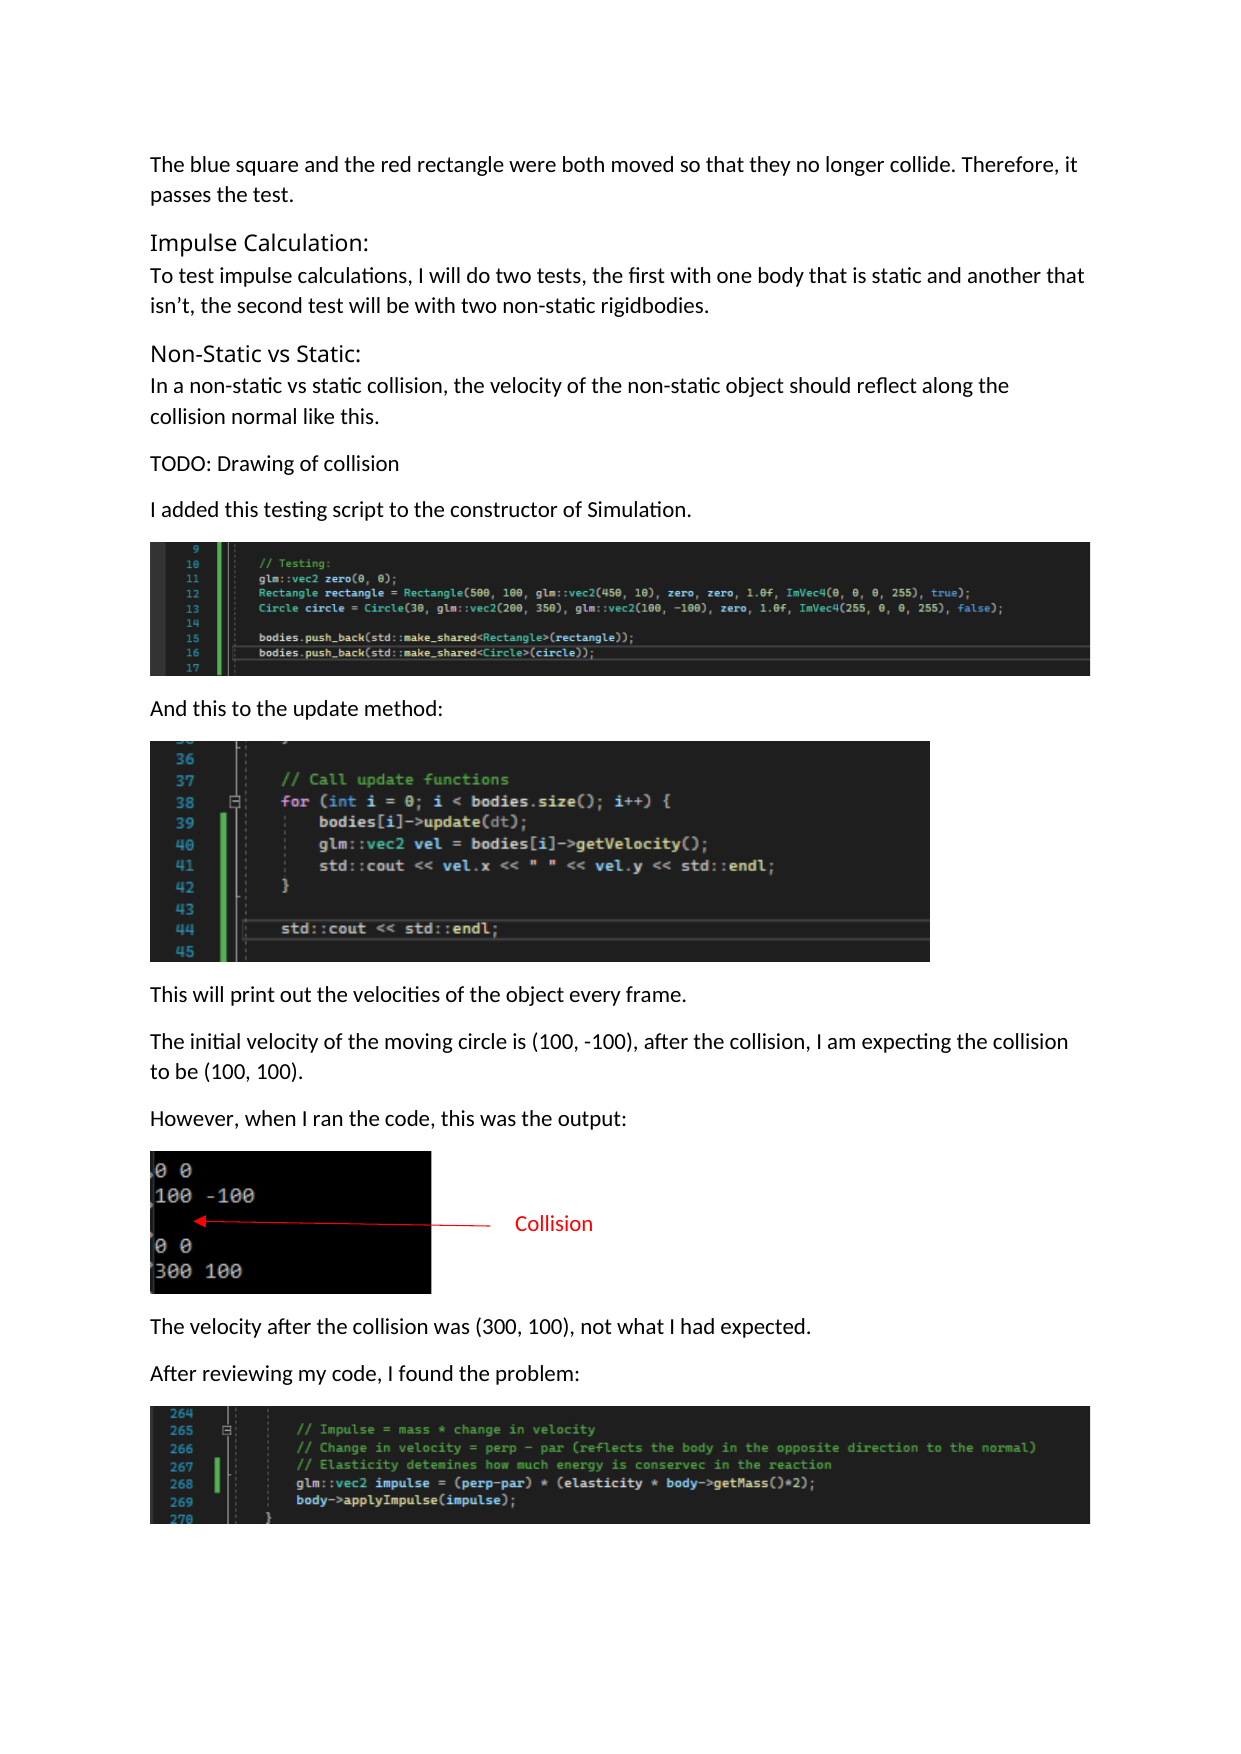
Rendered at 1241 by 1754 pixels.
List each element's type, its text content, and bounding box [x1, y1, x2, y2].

text However, when I ran the code, this was the output: [150, 1104, 1090, 1132]
text TODO: Drawing of collision [150, 449, 1090, 477]
text This will print out the velocities of the object every frame. [150, 980, 1090, 1008]
text The initial velocity of the moving circle is (100, -100), after the collision, I am expecting the collision to be (100, 100). [150, 1027, 1090, 1085]
subtitle Impulse Calculation: [150, 227, 1090, 258]
text The velocity after the collision was (300, 100), not what I had expected. [150, 1312, 1090, 1340]
picture [150, 1151, 432, 1294]
text And this to the update method: [150, 694, 1090, 722]
picture [150, 542, 1091, 676]
text After reviewing my code, I found the problem: [150, 1359, 1090, 1387]
subtitle Non-Static vs Static: [150, 338, 1090, 369]
text The blue square and the red rectangle were both moved so that they no longer collide. Therefore, it passes the test. [150, 150, 1090, 208]
picture [150, 741, 930, 962]
text To test impulse calculations, I will do two tests, the first with one body that is static and another that isn’t, the second test will be with two non-static rigidbodies. [150, 261, 1090, 319]
text In a non-static vs static collision, the velocity of the non-static object should reflect along the collision normal like this. [150, 372, 1090, 430]
picture [150, 1406, 1091, 1524]
text I added this testing script to the constructor of Simulation. [150, 496, 1090, 524]
